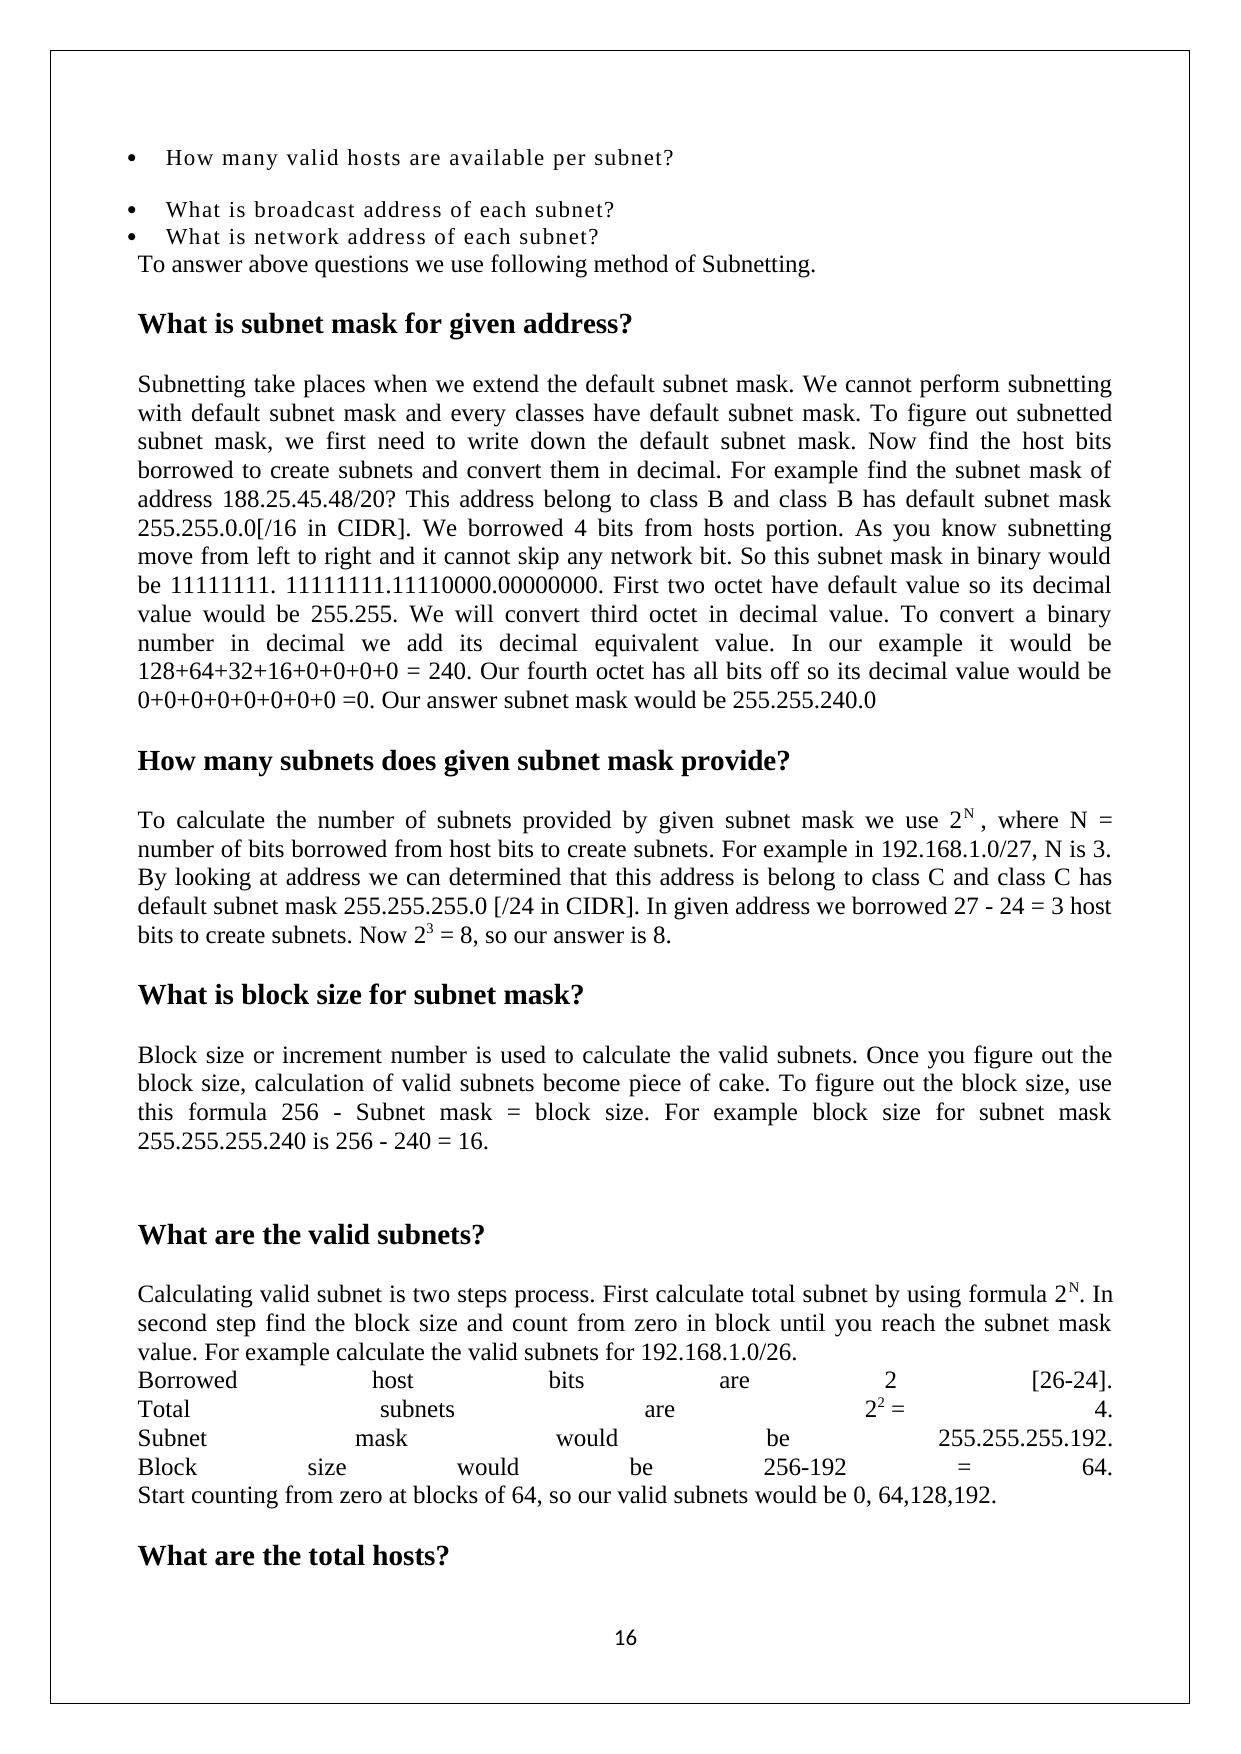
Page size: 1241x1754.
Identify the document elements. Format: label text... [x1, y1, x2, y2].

text What is block size for subnet mask? [137, 977, 1113, 1011]
list How many valid hosts are available per subnet? [128, 144, 1085, 170]
text What are the total hosts? [137, 1538, 1113, 1572]
text To answer above questions we use following method of Subnetting. [137, 249, 1113, 278]
text Subnetting take places when we extend the default subnet mask. We cannot perform subnetting with default subnet mask and every classes have default subnet mask. To figure out subnetted subnet mask, we first need to write down the default subnet mask. Now find the host bits borrowed to create subnets and convert them in decimal. For example find the subnet mask of address 188.25.45.48/20? This address belong to class B and class B has default subnet mask 255.255.0.0[/16 in CIDR]. We borrowed 4 bits from hosts portion. As you know subnetting move from left to right and it cannot skip any network bit. So this subnet mask in binary would be 11111111. 11111111.11110000.00000000. First two octet have default value so its decimal value would be 255.255. We will convert third octet in decimal value. To convert a binary number in decimal we add its decimal equivalent value. In our example it would be 128+64+32+16+0+0+0+0 = 240. Our fourth octet has all bits off so its decimal value would be 0+0+0+0+0+0+0+0 =0. Our answer subnet mask would be 255.255.240.0 [137, 369, 1113, 714]
text How many subnets does given subnet mask provide? [137, 743, 1113, 776]
list What is broadcast address of each subnet? [128, 196, 1085, 223]
text Calculating valid subnet is two steps process. First calculate total subnet by using formula 2N. In second step find the block size and count from zero in block until you reach the subnet mask value. For example calculate the valid subnets for 192.168.1.0/26. [137, 1279, 1113, 1366]
text Borrowed host bits are 2 [26-24]. Total subnets are 22 = 4. Subnet mask would be 255.255.255.192. Block size would be 256-192 = 64. Start counting from zero at blocks of 64, so our valid subnets would be 0, 64,128,192. [137, 1366, 1113, 1509]
text Block size or increment number is used to calculate the valid subnets. Once you figure out the block size, calculation of valid subnets become piece of cake. To figure out the block size, use this formula 256 - Subnet mask = block size. For example block size for subnet mask 255.255.255.240 is 256 - 240 = 16. [137, 1040, 1113, 1155]
text What are the valid subnets? [137, 1217, 1113, 1251]
list What is network address of each subnet? [128, 223, 1085, 249]
text To calculate the number of subnets provided by given subnet mask we use 2N , where N = number of bits borrowed from host bits to create subnets. For example in 192.168.1.0/27, N is 3. By looking at address we can determined that this address is belong to class C and class C has default subnet mask 255.255.255.0 [/24 in CIDR]. In given address we borrowed 27 - 24 = 3 host bits to create subnets. Now 23 = 8, so our answer is 8. [137, 805, 1113, 949]
text What is subnet mask for given address? [137, 307, 1113, 340]
